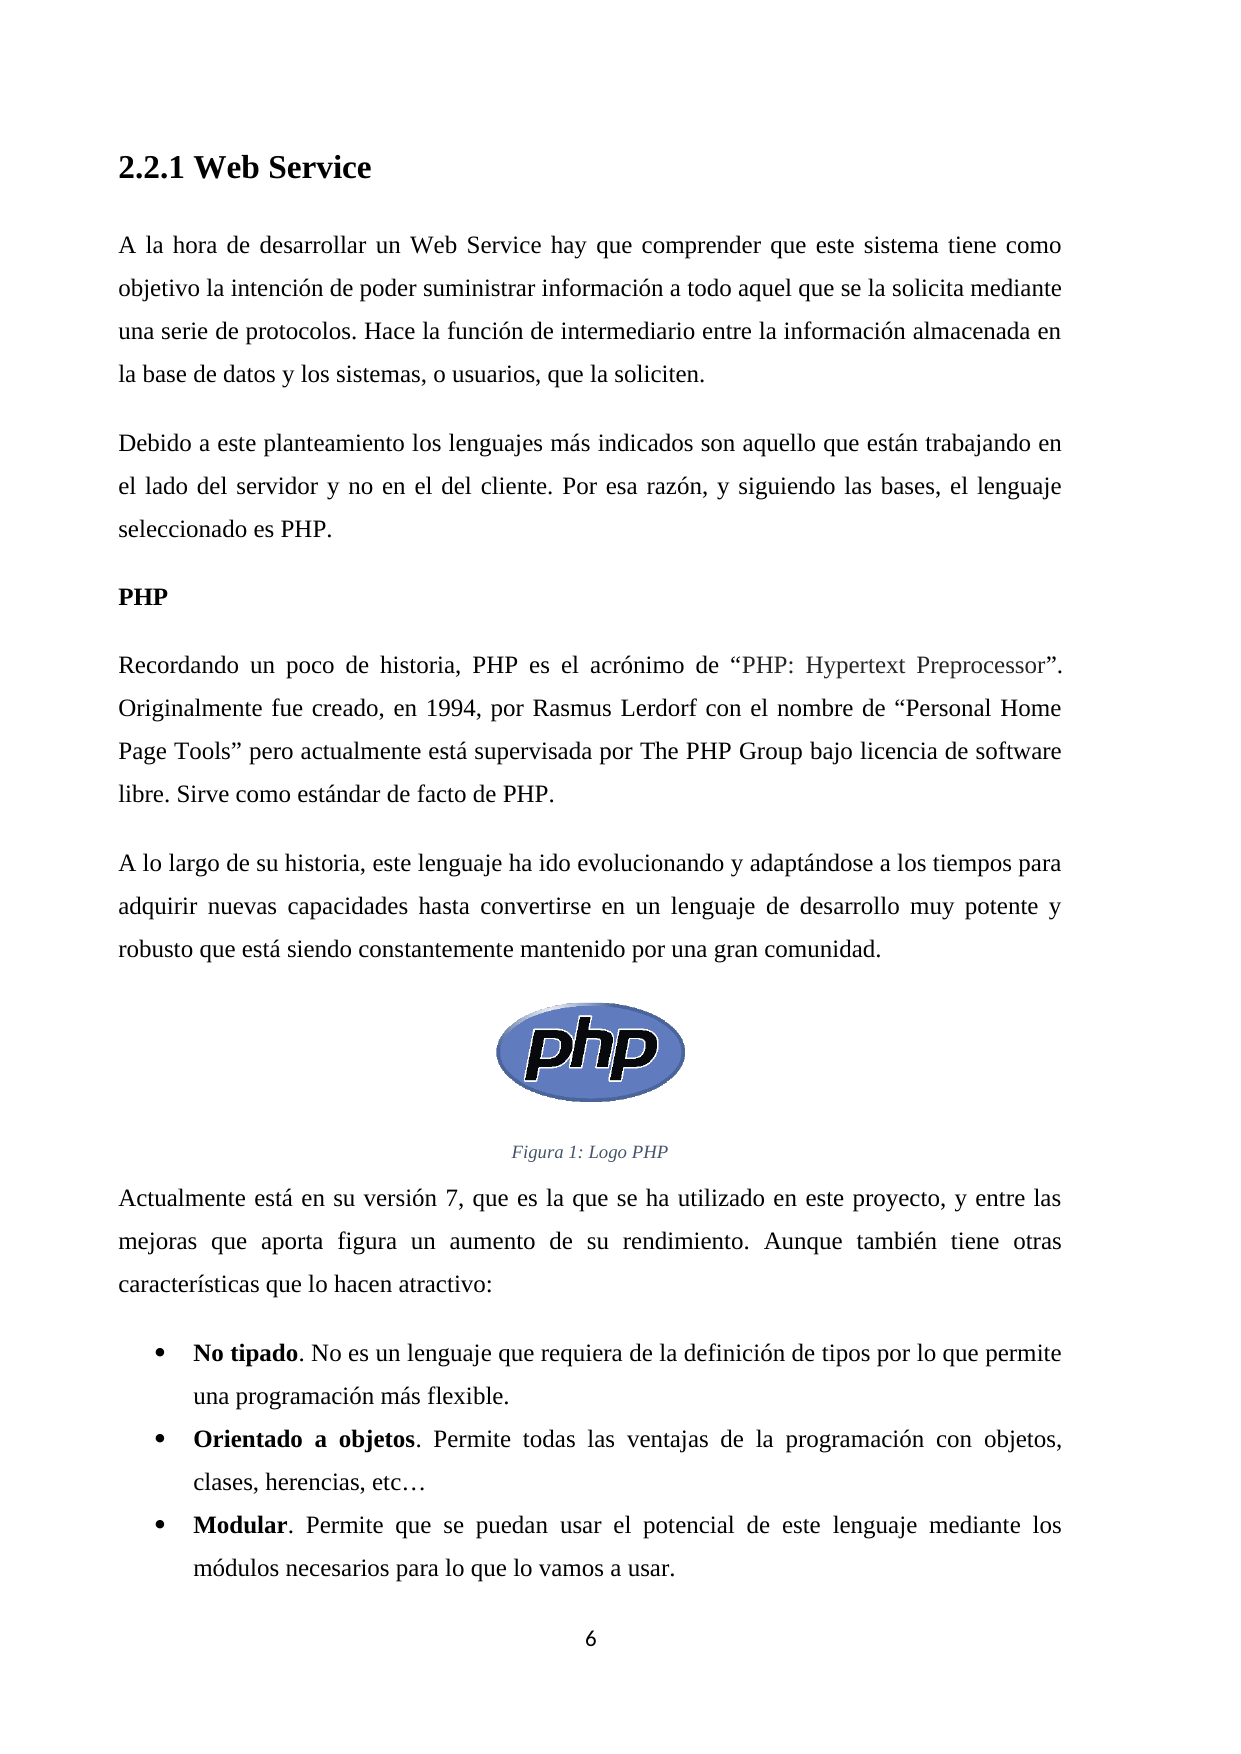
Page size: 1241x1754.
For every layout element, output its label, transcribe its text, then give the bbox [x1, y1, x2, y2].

subtitle 2.2.1 Web Service [118, 148, 1063, 186]
text PHP [118, 582, 1063, 611]
list Orientado a objetos. Permite todas las ventajas de la programación con objetos, clases, herencias, etc… [156, 1424, 1063, 1496]
text A la hora de desarrollar un Web Service hay que comprender que este sistema tiene como objetivo la intención de poder suministrar información a todo aquel que se la solicita mediante una serie de protocolos. Hace la función de intermediario entre la información almacenada en la base de datos y los sistemas, o usuarios, que la soliciten. [118, 230, 1063, 388]
text Debido a este planteamiento los lenguajes más indicados son aquello que están trabajando en el lado del servidor y no en el del cliente. Por esa razón, y siguiendo las bases, el lenguaje seleccionado es PHP. [118, 428, 1063, 543]
text Actualmente está en su versión 7, que es la que se ha utilizado en este proyecto, y entre las mejoras que aporta figura un aumento de su rendimiento. Aunque también tiene otras características que lo hacen atractivo: [118, 1183, 1063, 1298]
text Figura 1: Logo PHP [118, 1141, 1063, 1162]
text Recordando un poco de historia, PHP es el acrónimo de “PHP: Hypertext Preprocessor”. Originalmente fue creado, en 1994, por Rasmus Lerdorf con el nombre de “Personal Home Page Tools” pero actualmente está supervisada por The PHP Group bajo licencia de software libre. Sirve como estándar de facto de PHP. [118, 650, 1063, 808]
list No tipado. No es un lenguaje que requiera de la definición de tipos por lo que permite una programación más flexible. [156, 1338, 1063, 1409]
text A lo largo de su historia, este lenguaje ha ido evolucionando y adaptándose a los tiempos para adquirir nuevas capacidades hasta convertirse en un lenguaje de desarrollo muy potente y robusto que está siendo constantemente mantenido por una gran comunidad. [118, 848, 1063, 963]
list Modular. Permite que se puedan usar el potencial de este lenguaje mediante los módulos necesarios para lo que lo vamos a usar. [156, 1510, 1063, 1582]
picture [496, 1002, 685, 1102]
